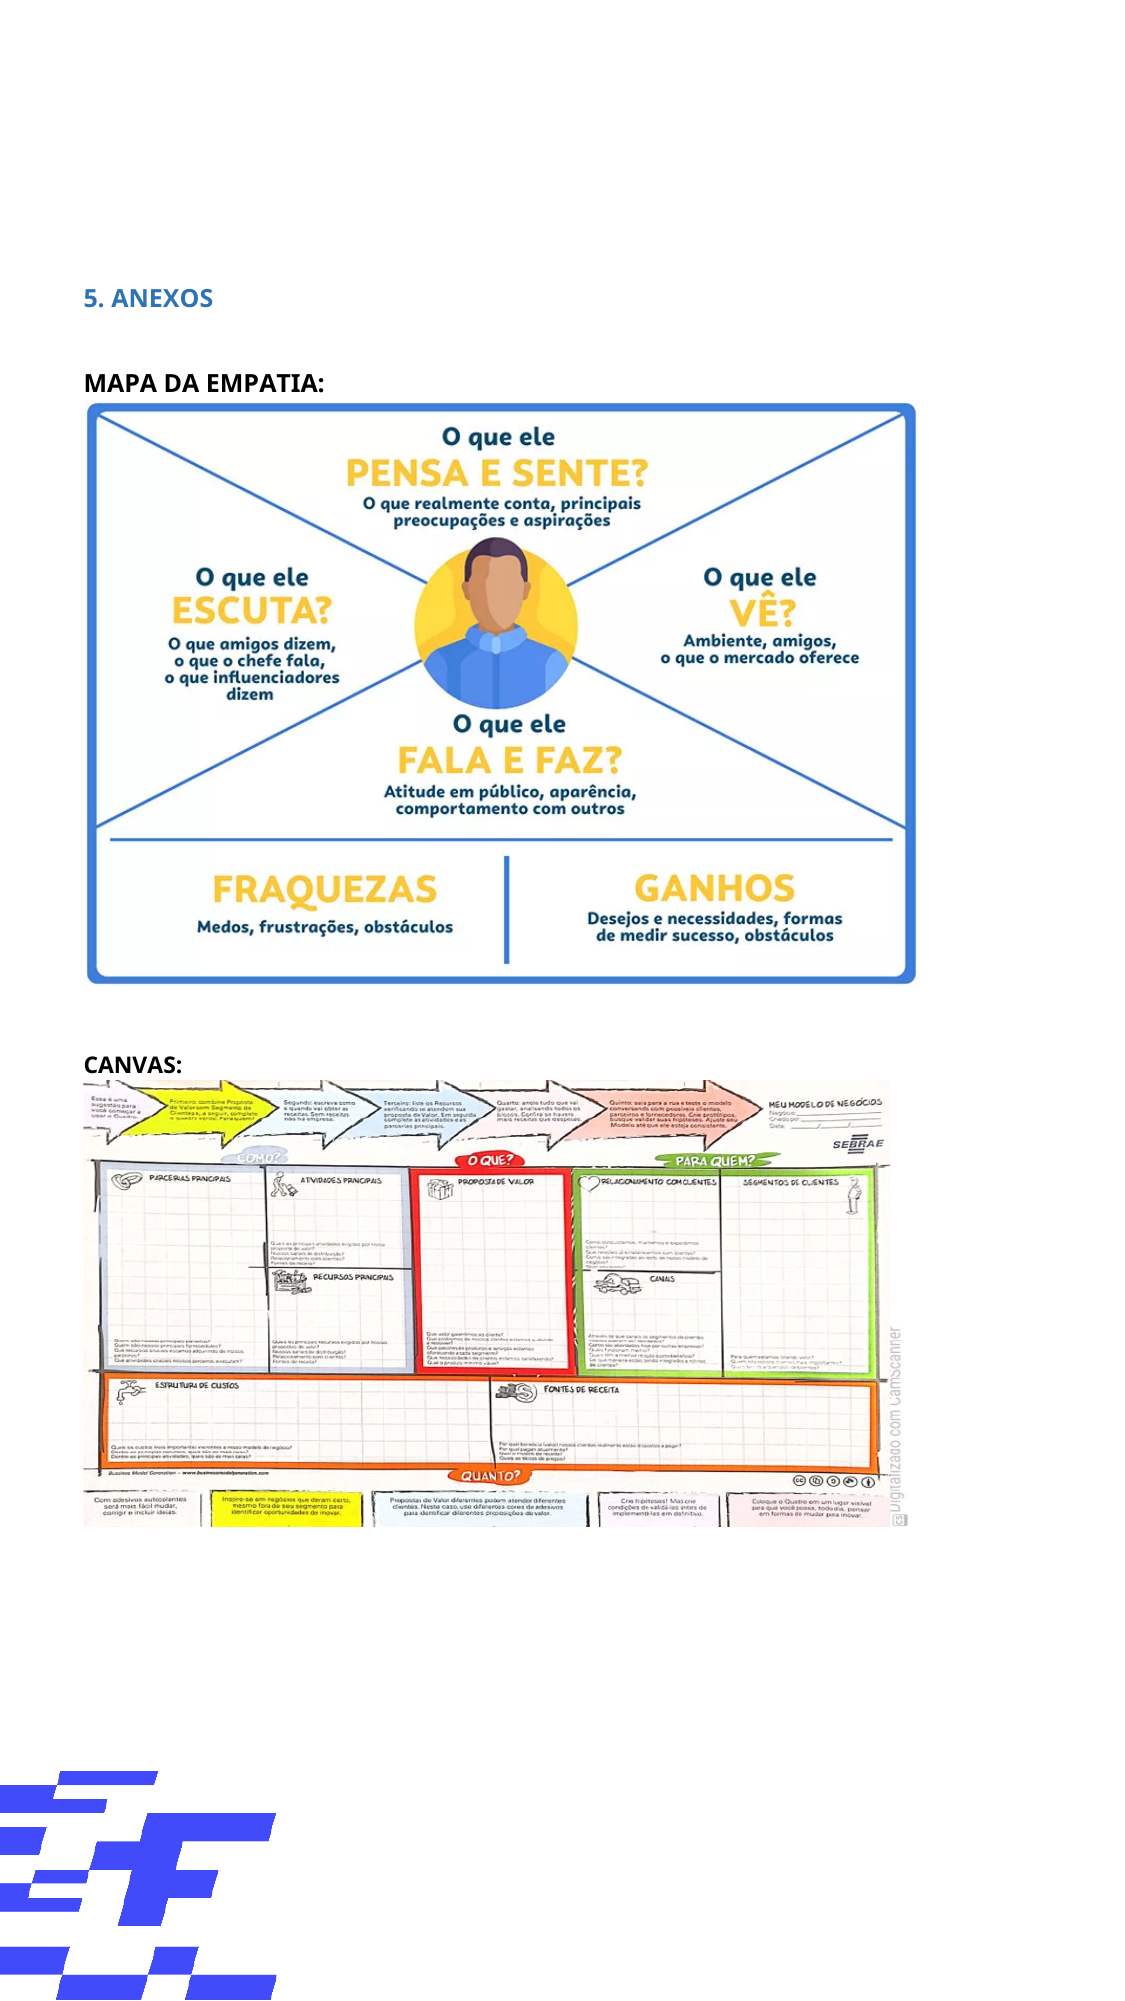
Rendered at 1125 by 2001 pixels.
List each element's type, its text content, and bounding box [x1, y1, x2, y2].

text CANVAS: [83, 1049, 1046, 1080]
text MAPA DA EMPATIA: [83, 366, 1046, 400]
picture [83, 400, 921, 987]
picture [0, 1771, 277, 2000]
text 5. ANEXOS [83, 281, 1046, 315]
picture [83, 1080, 909, 1527]
